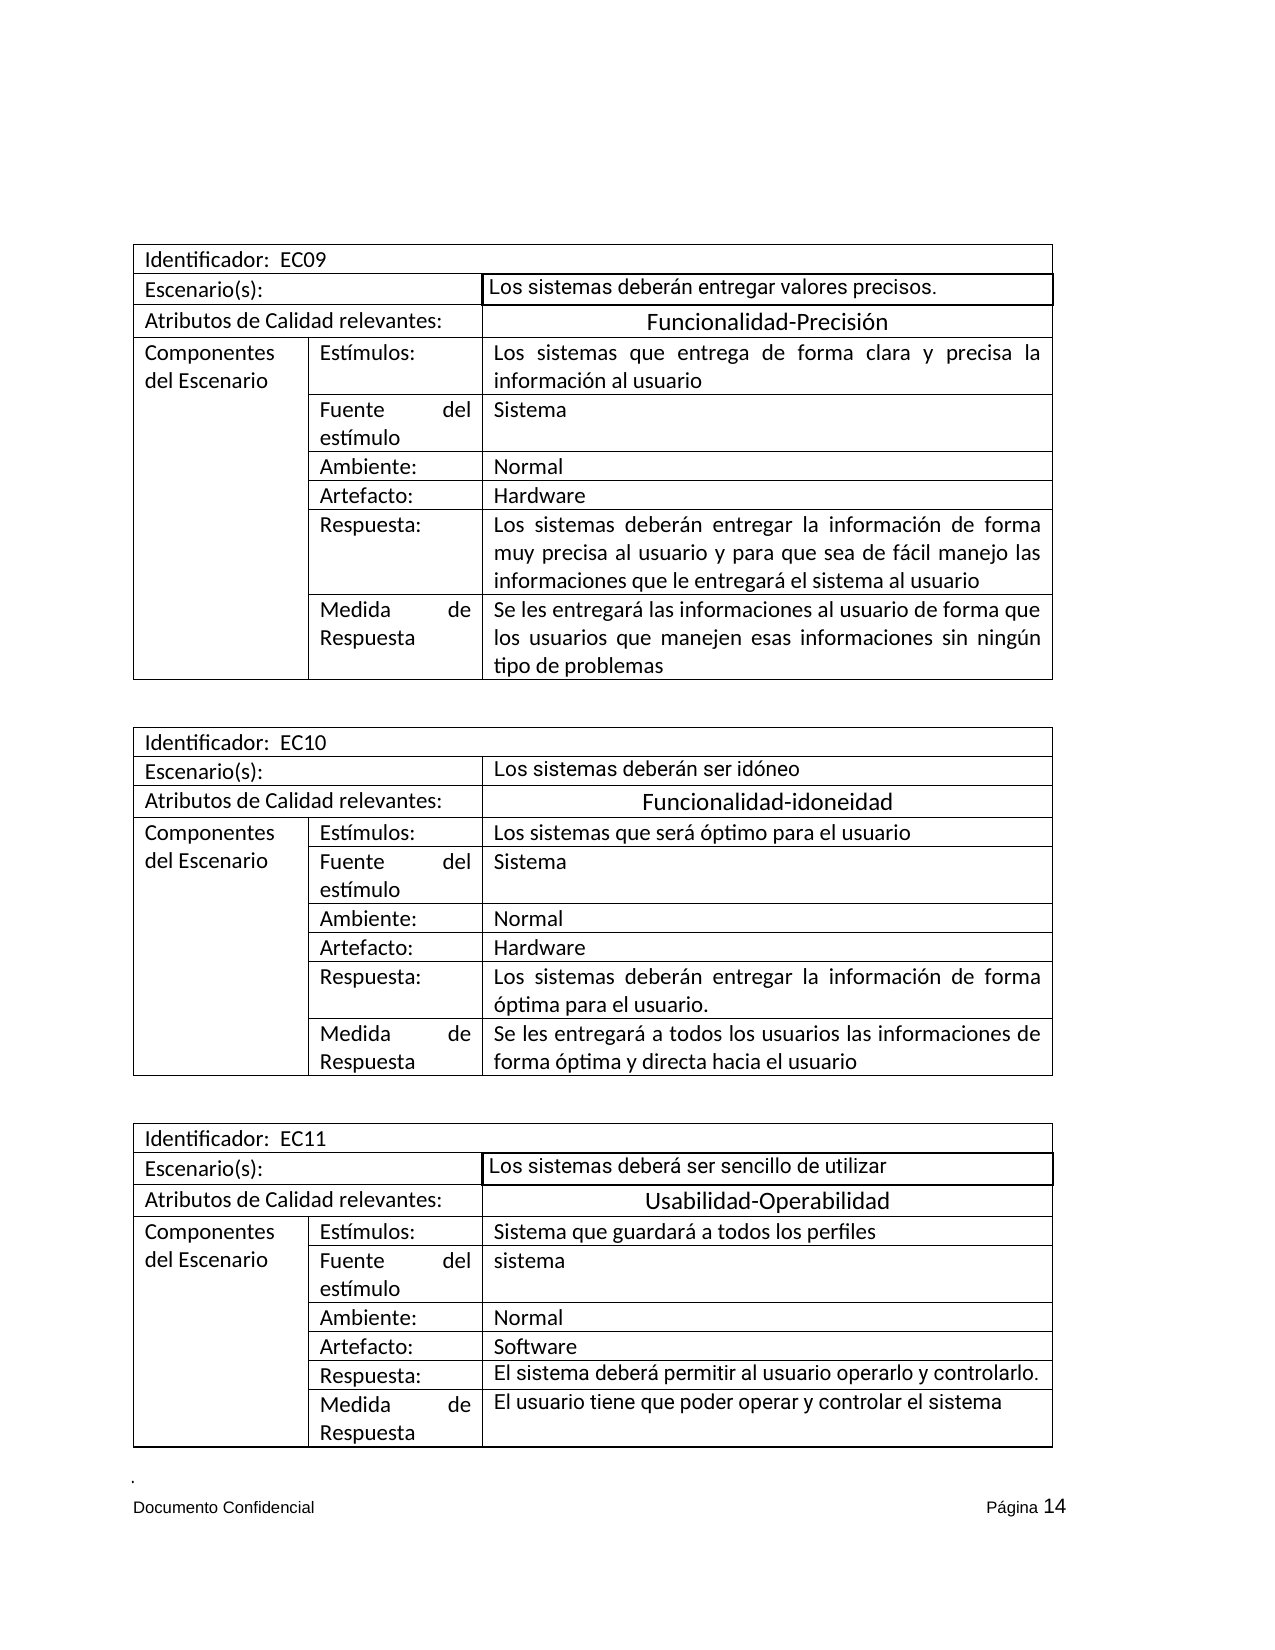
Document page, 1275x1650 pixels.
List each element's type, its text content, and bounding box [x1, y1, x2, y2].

table_cell Escenario(s): [134, 757, 482, 785]
table_cell Fuente del estímulo [309, 395, 482, 451]
table_cell Normal [483, 452, 1052, 480]
table_cell Escenario(s): [134, 274, 481, 304]
table_cell Los sistemas que entrega de forma clara y precisa la información al usuario [483, 338, 1052, 394]
table_cell Normal [483, 1303, 1052, 1331]
table_cell Se les entregará las informaciones al usuario de forma que los usuarios que manejen esas informaciones sin ningún tipo de problemas [483, 595, 1052, 679]
table_cell Atributos de Calidad relevantes: [134, 1185, 482, 1216]
table_cell Sistema [483, 395, 1052, 451]
table_cell Estímulos: [309, 818, 482, 846]
table_cell Software [483, 1332, 1052, 1360]
table_cell Ambiente: [309, 904, 482, 932]
table_cell Ambiente: [309, 1303, 482, 1331]
table_cell Los sistemas deberán ser idóneo [483, 757, 1052, 785]
table_cell Los sistemas que será óptimo para el usuario [483, 818, 1052, 846]
table_cell sistema [483, 1246, 1052, 1302]
table_cell El sistema deberá permitir al usuario operarlo y controlarlo. [483, 1361, 1052, 1389]
table_cell Medida de Respuesta [309, 595, 482, 679]
table_cell Componentes del Escenario [134, 818, 308, 1075]
table_cell Artefacto: [309, 933, 482, 961]
table_cell Hardware [483, 481, 1052, 509]
table_cell Componentes del Escenario [134, 338, 308, 679]
table_cell Fuente del estímulo [309, 847, 482, 903]
table_cell Los sistemas deberán entregar valores precisos. [484, 275, 1052, 304]
table_cell Ambiente: [309, 452, 482, 480]
table_cell Respuesta: [309, 510, 482, 594]
table_cell Artefacto: [309, 481, 482, 509]
table_cell Medida de Respuesta [309, 1019, 482, 1075]
table_cell Usabilidad-Operabilidad [483, 1186, 1052, 1216]
table_cell Fuente del estímulo [309, 1246, 482, 1302]
table_cell Sistema [483, 847, 1052, 903]
table_cell Respuesta: [309, 1361, 482, 1389]
table_cell Los sistemas deberán entregar la información de forma muy precisa al usuario y para que sea de fácil manejo las informaciones que le entregará el sistema al usuario [483, 510, 1052, 594]
table_cell Hardware [483, 933, 1052, 961]
table_cell El usuario tiene que poder operar y controlar el sistema [483, 1390, 1052, 1446]
table_cell Medida de Respuesta [309, 1390, 482, 1446]
table_cell Estímulos: [309, 338, 482, 394]
table_header Identificador: EC11 [134, 1124, 1052, 1152]
table_cell Atributos de Calidad relevantes: [134, 305, 482, 337]
table_header Identificador: EC09 [134, 245, 1052, 273]
table_cell Normal [483, 904, 1052, 932]
table_cell Artefacto: [309, 1332, 482, 1360]
table_cell Se les entregará a todos los usuarios las informaciones de forma óptima y directa hacia el usuario [483, 1019, 1052, 1075]
table_cell Escenario(s): [134, 1153, 481, 1183]
table_header Identificador: EC10 [134, 728, 1052, 756]
table_cell Los sistemas deberán entregar la información de forma óptima para el usuario. [483, 962, 1052, 1018]
table_cell Los sistemas deberá ser sencillo de utilizar [484, 1154, 1052, 1183]
table_cell Sistema que guardará a todos los perfiles [483, 1217, 1052, 1245]
table_cell Funcionalidad-Precisión [483, 306, 1052, 337]
table_cell Funcionalidad-idoneidad [483, 786, 1052, 817]
table_cell Estímulos: [309, 1217, 482, 1245]
table_cell Respuesta: [309, 962, 482, 1018]
table_cell Componentes del Escenario [134, 1217, 308, 1446]
table_cell Atributos de Calidad relevantes: [134, 786, 482, 817]
